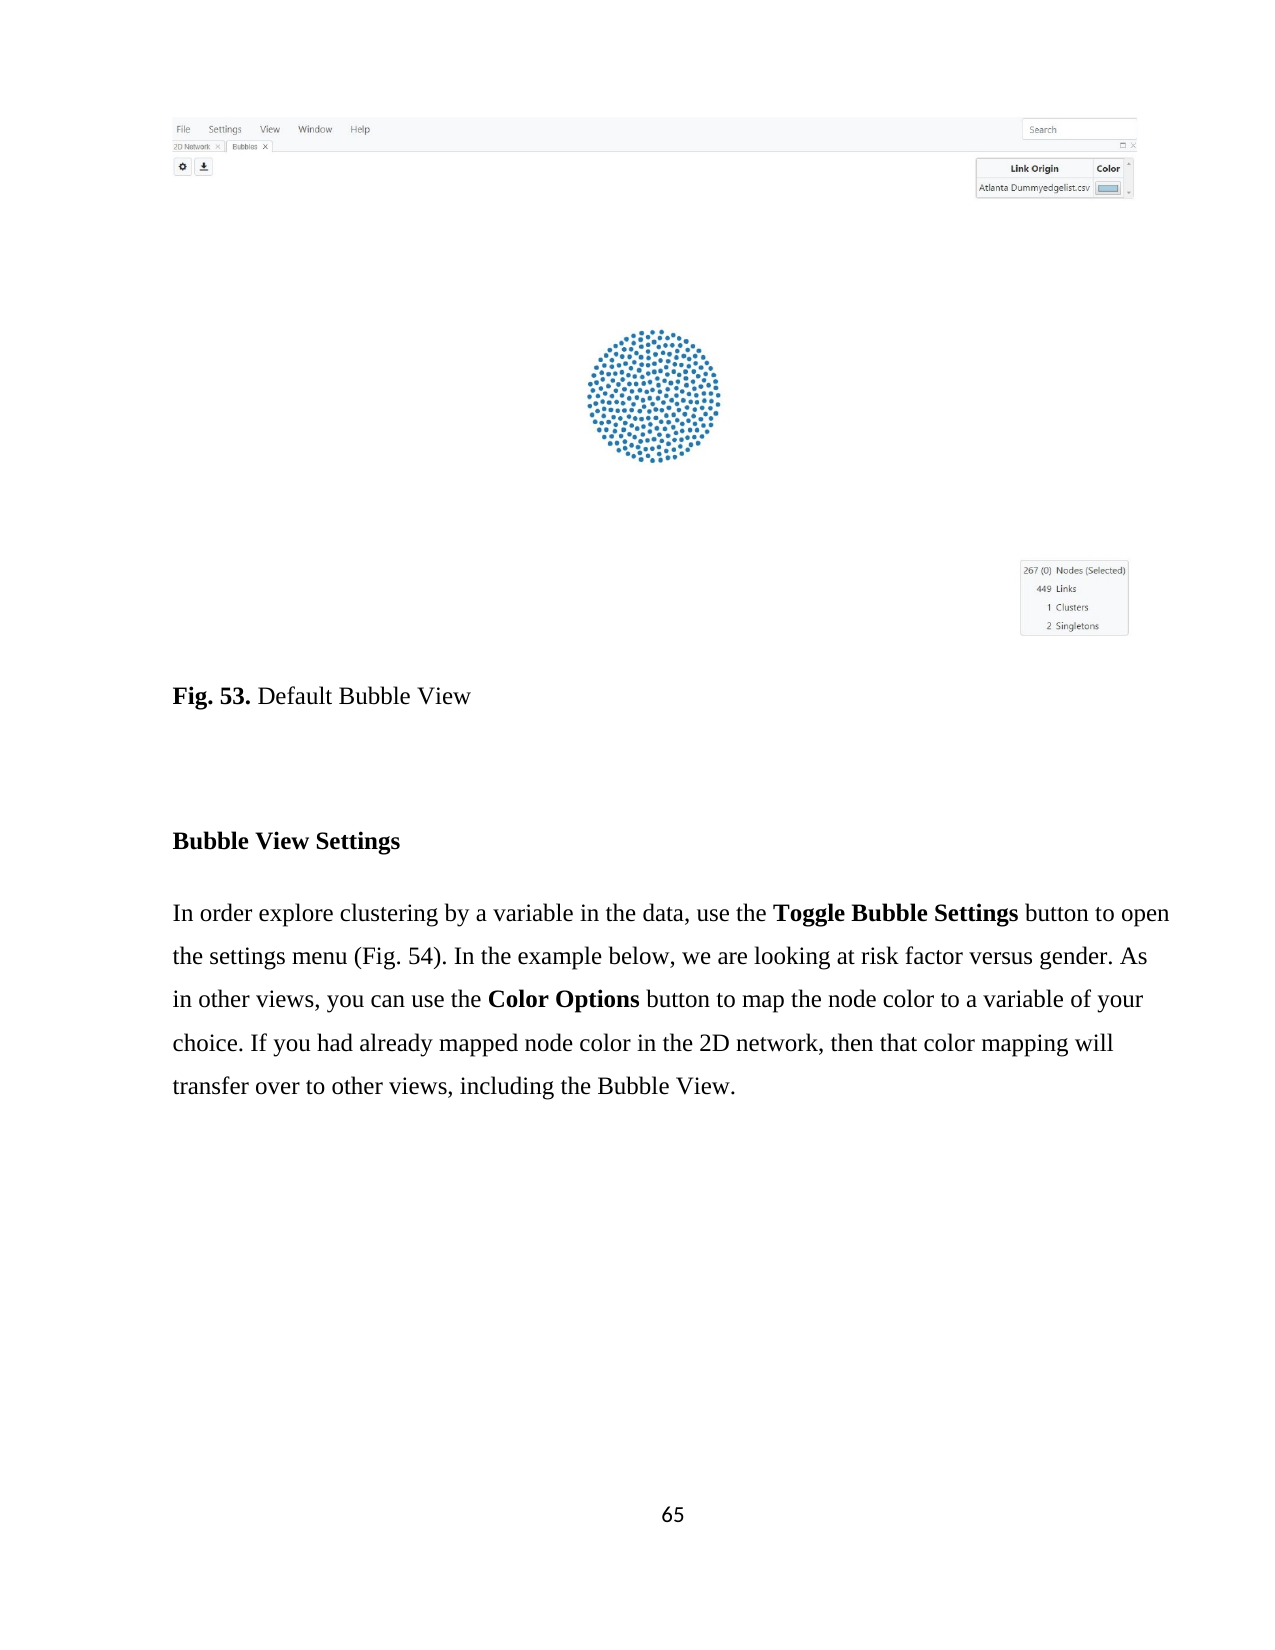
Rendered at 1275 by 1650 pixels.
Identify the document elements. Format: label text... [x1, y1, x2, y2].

text Fig. 53. Default Bubble View [172, 681, 1173, 710]
picture [172, 117, 1138, 638]
text In order explore clustering by a variable in the data, use the Toggle Bubble Settings button to open the settings menu (Fig. 54). In the example below, we are looking at risk factor versus gender. As in other views, you can use the Color Options button to map the node color to a variable of your choice. If you had already mapped node color in the 2D network, then that color mapping will transfer over to other views, including the Bubble View. [172, 898, 1173, 1099]
text Bubble View Settings [172, 826, 1173, 855]
